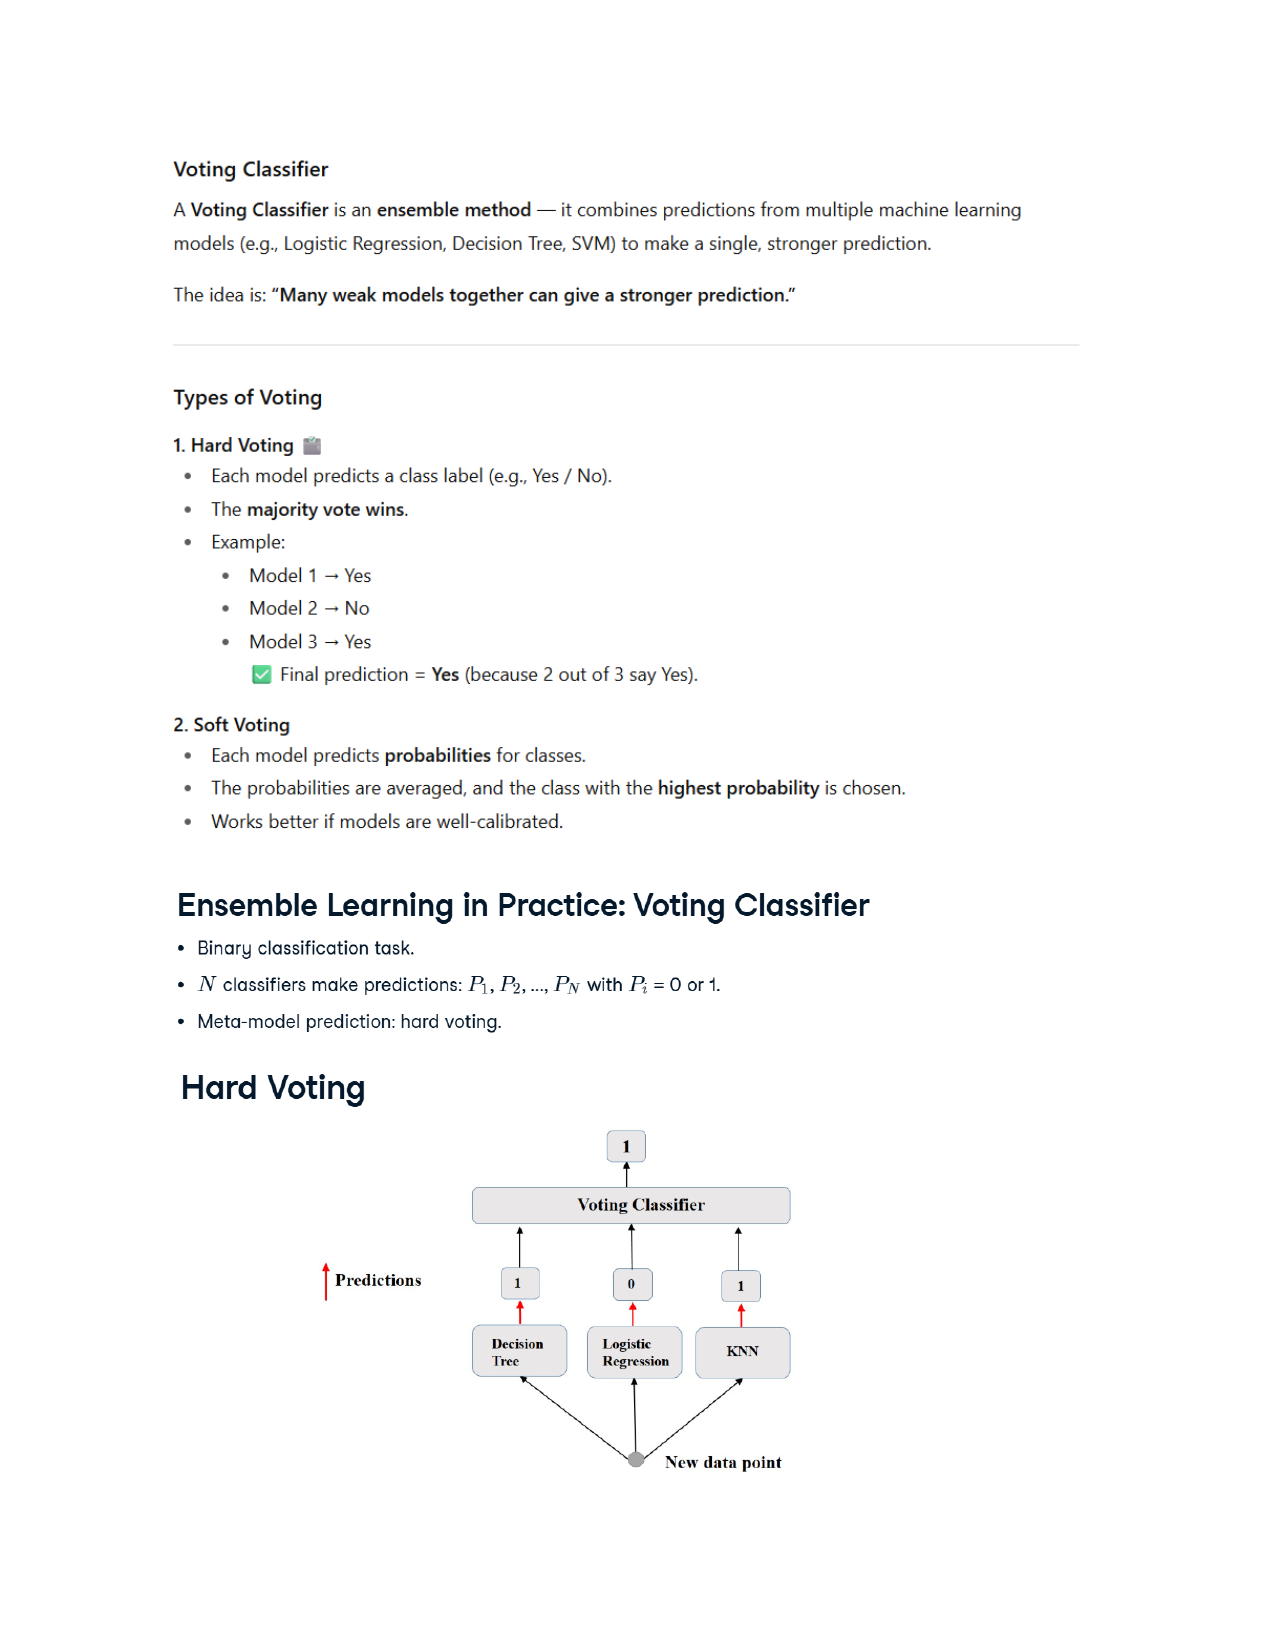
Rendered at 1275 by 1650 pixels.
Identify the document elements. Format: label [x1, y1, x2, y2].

picture [150, 1071, 1068, 1472]
picture [150, 882, 1004, 1036]
picture [150, 150, 1111, 847]
